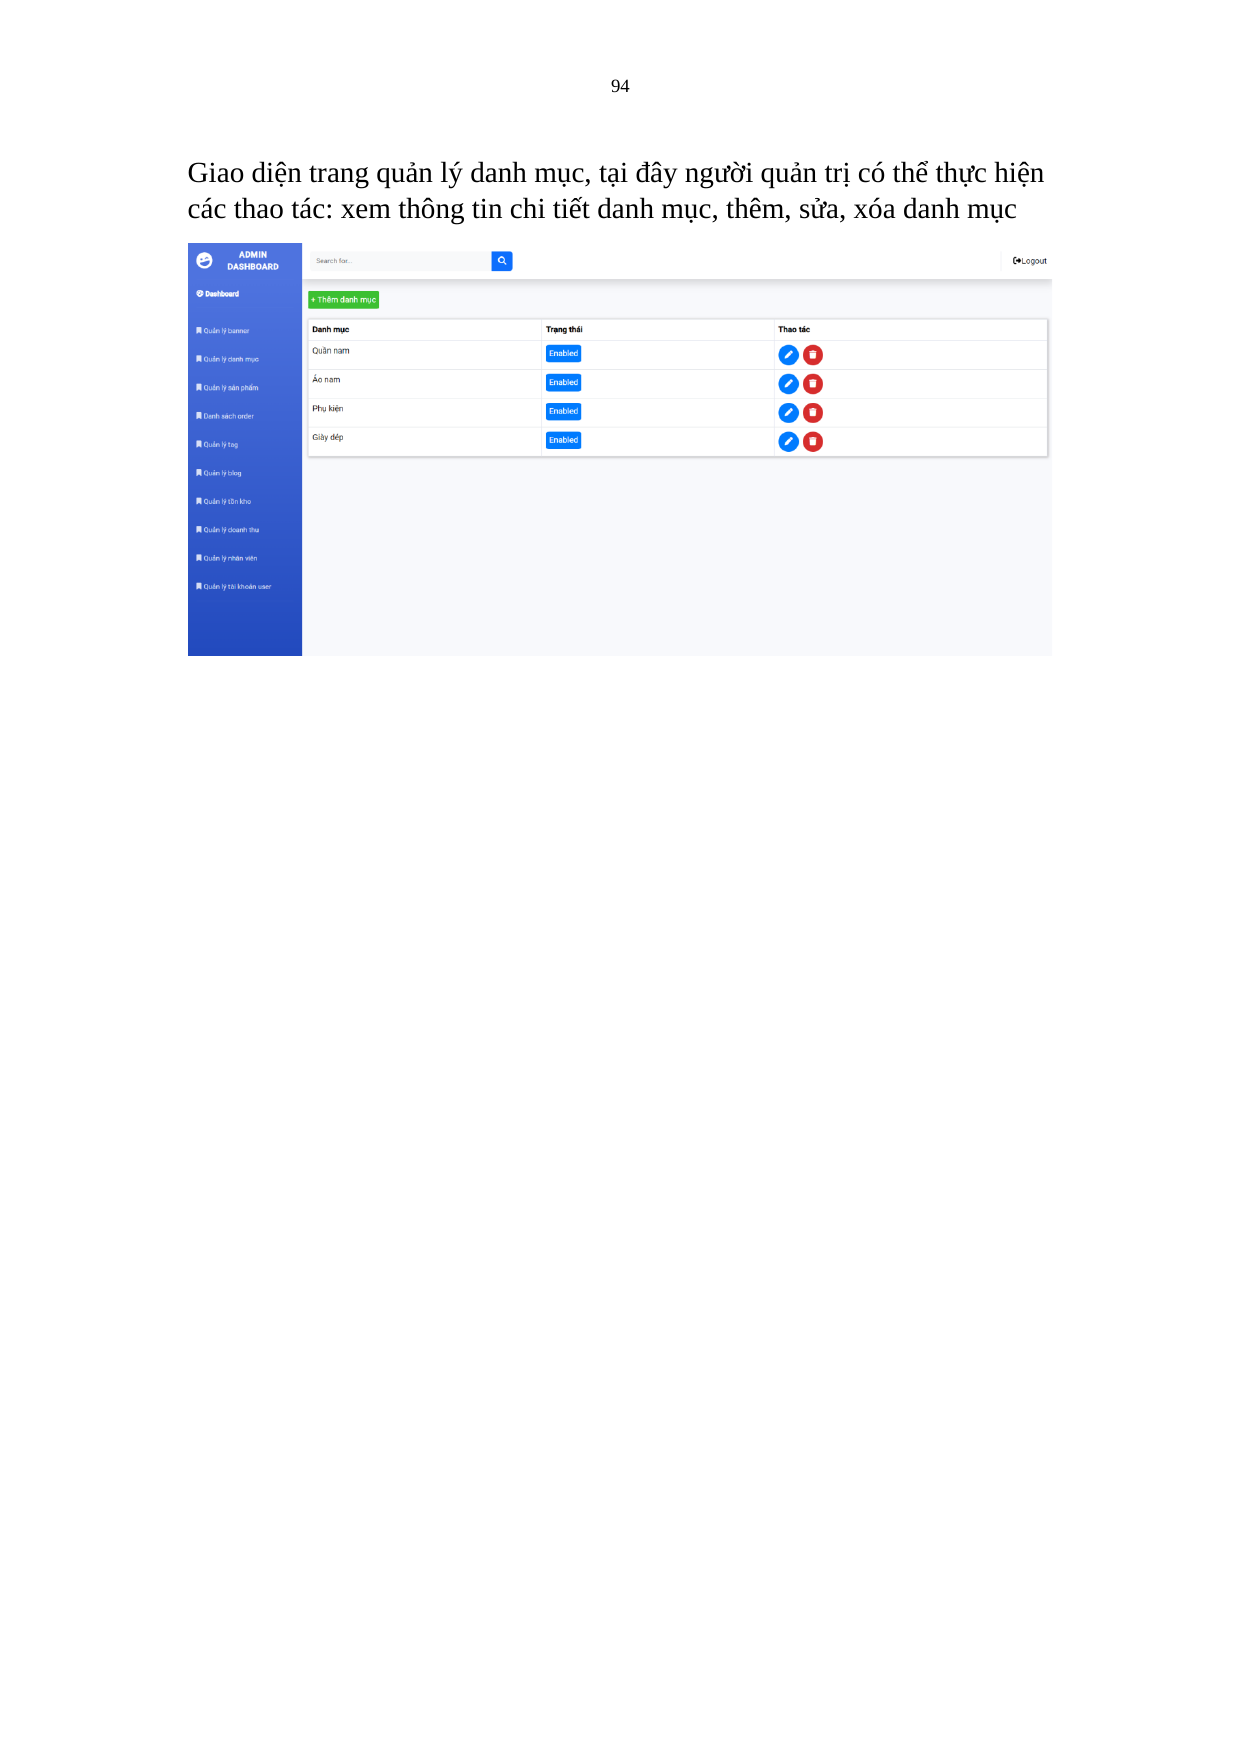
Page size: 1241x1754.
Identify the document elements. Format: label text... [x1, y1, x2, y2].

picture [188, 243, 1053, 656]
text Giao diện trang quản lý danh mục, tại đây người quản trị có thể thực hiện các thao tác: xem thông tin chi tiết danh mục, thêm, sửa, xóa danh mục [187, 155, 1053, 224]
